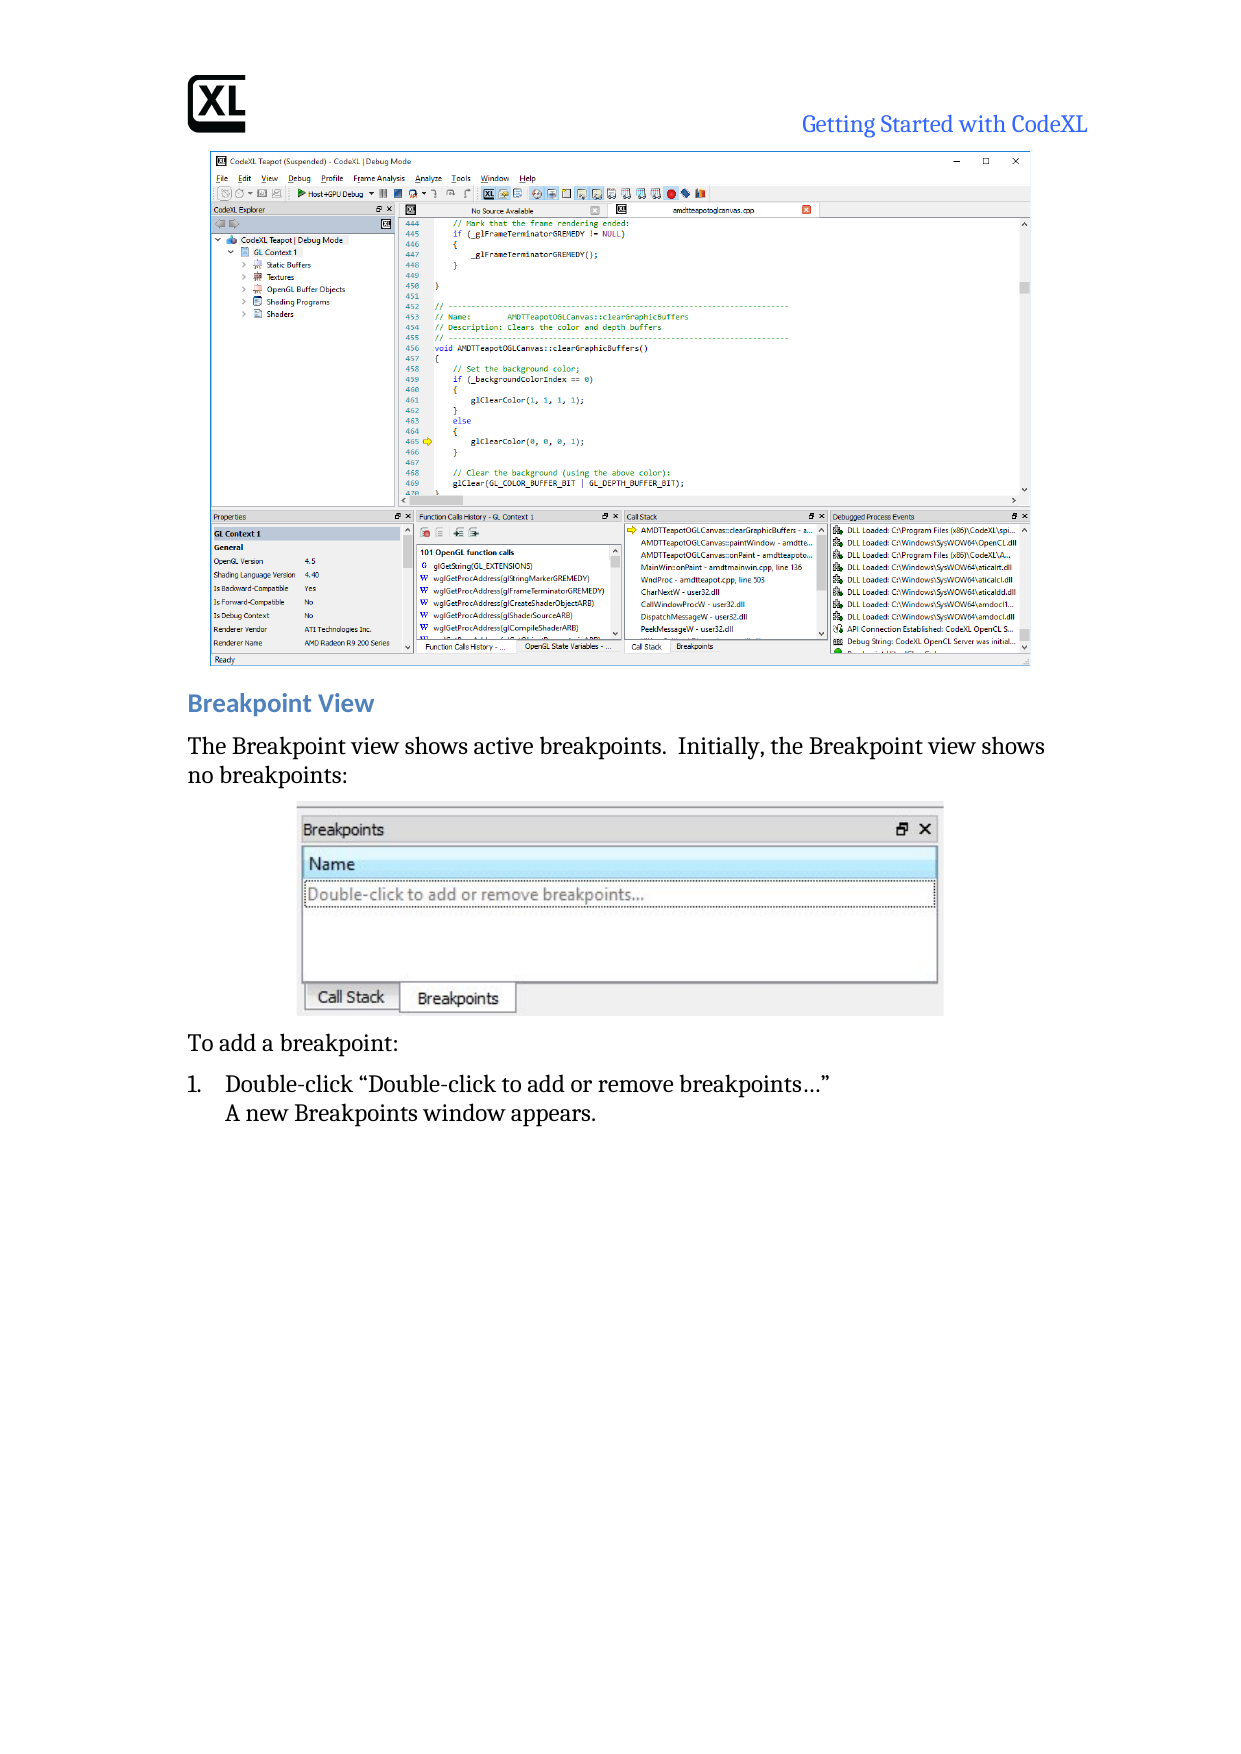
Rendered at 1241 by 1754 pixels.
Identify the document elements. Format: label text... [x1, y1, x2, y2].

list Double-click “Double-click to add or remove breakpoints…” A new Breakpoints window appears. [187, 1070, 1053, 1127]
text To add a breakpoint: [187, 1028, 1053, 1057]
picture [296, 801, 944, 1016]
picture [187, 75, 246, 133]
picture [210, 151, 1031, 666]
subtitle Breakpoint View [187, 686, 1053, 719]
text The Breakpoint view shows active breakpoints. Initially, the Breakpoint view shows no breakpoints: [187, 732, 1053, 789]
